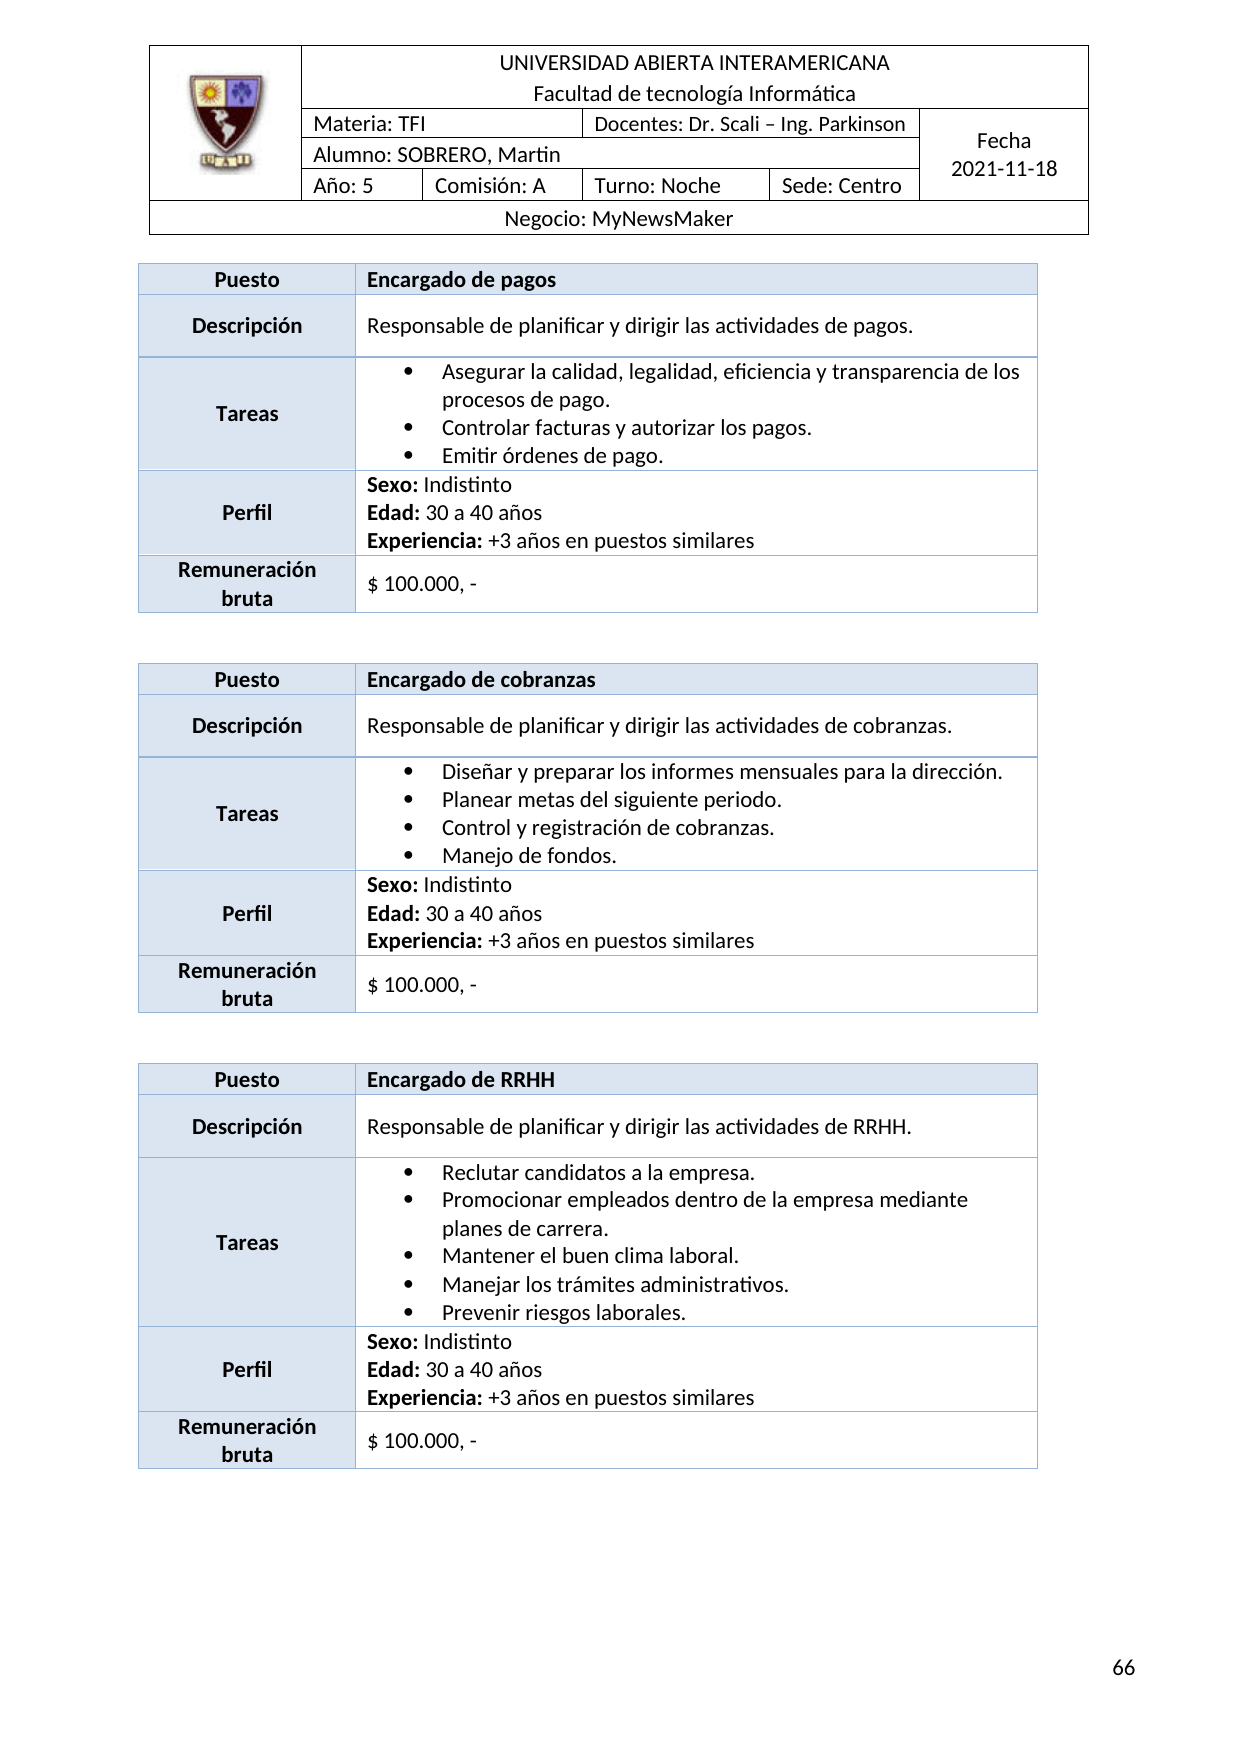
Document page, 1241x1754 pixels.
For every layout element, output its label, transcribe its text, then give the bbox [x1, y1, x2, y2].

table_header Encargado de RRHH [356, 1064, 1037, 1094]
table_cell Descripción [139, 295, 355, 356]
table_cell $ 100.000, - [356, 1412, 1037, 1468]
table_cell Remuneración bruta [139, 556, 355, 612]
table_cell Sexo: Indistinto Edad: 30 a 40 años Experiencia: +3 años en puestos similares [356, 471, 1037, 554]
table_cell $ 100.000, - [356, 956, 1037, 1012]
table_cell Remuneración bruta [139, 956, 355, 1012]
table_cell Responsable de planificar y dirigir las actividades de RRHH. [356, 1095, 1037, 1157]
table_cell Responsable de planificar y dirigir las actividades de pagos. [356, 295, 1037, 356]
table_cell Diseñar y preparar los informes mensuales para la dirección. Planear metas del siguiente periodo. Control y registración de cobranzas. Manejo de fondos. [356, 758, 1037, 869]
table_header Encargado de cobranzas [357, 665, 1036, 693]
table_cell Descripción [139, 695, 355, 756]
table_header Puesto [139, 664, 355, 694]
table_header Puesto [139, 264, 355, 294]
table_cell Asegurar la calidad, legalidad, eficiencia y transparencia de los procesos de pago. Controlar facturas y autorizar los pagos. Emitir órdenes de pago. [356, 358, 1037, 469]
table_cell Perfil [139, 471, 355, 554]
table_cell Perfil [139, 871, 355, 955]
table_cell $ 100.000, - [356, 556, 1037, 612]
table_cell Perfil [139, 1327, 355, 1411]
table_cell Sexo: Indistinto Edad: 30 a 40 años Experiencia: +3 años en puestos similares [356, 871, 1037, 955]
table_header Puesto [139, 1064, 355, 1094]
picture [175, 67, 276, 180]
table_cell Descripción [139, 1095, 355, 1157]
table_cell Responsable de planificar y dirigir las actividades de cobranzas. [356, 695, 1037, 756]
table_cell Tareas [139, 1158, 355, 1326]
table_cell Sexo: Indistinto Edad: 30 a 40 años Experiencia: +3 años en puestos similares [356, 1327, 1037, 1411]
table_cell Tareas [139, 758, 355, 869]
table_cell Reclutar candidatos a la empresa. Promocionar empleados dentro de la empresa mediante planes de carrera. Mantener el buen clima laboral. Manejar los trámites administrativos. Prevenir riesgos laborales. [356, 1158, 1037, 1326]
table_cell Tareas [139, 358, 355, 469]
table_header Encargado de pagos [356, 264, 1037, 294]
table_cell Remuneración bruta [139, 1412, 355, 1468]
